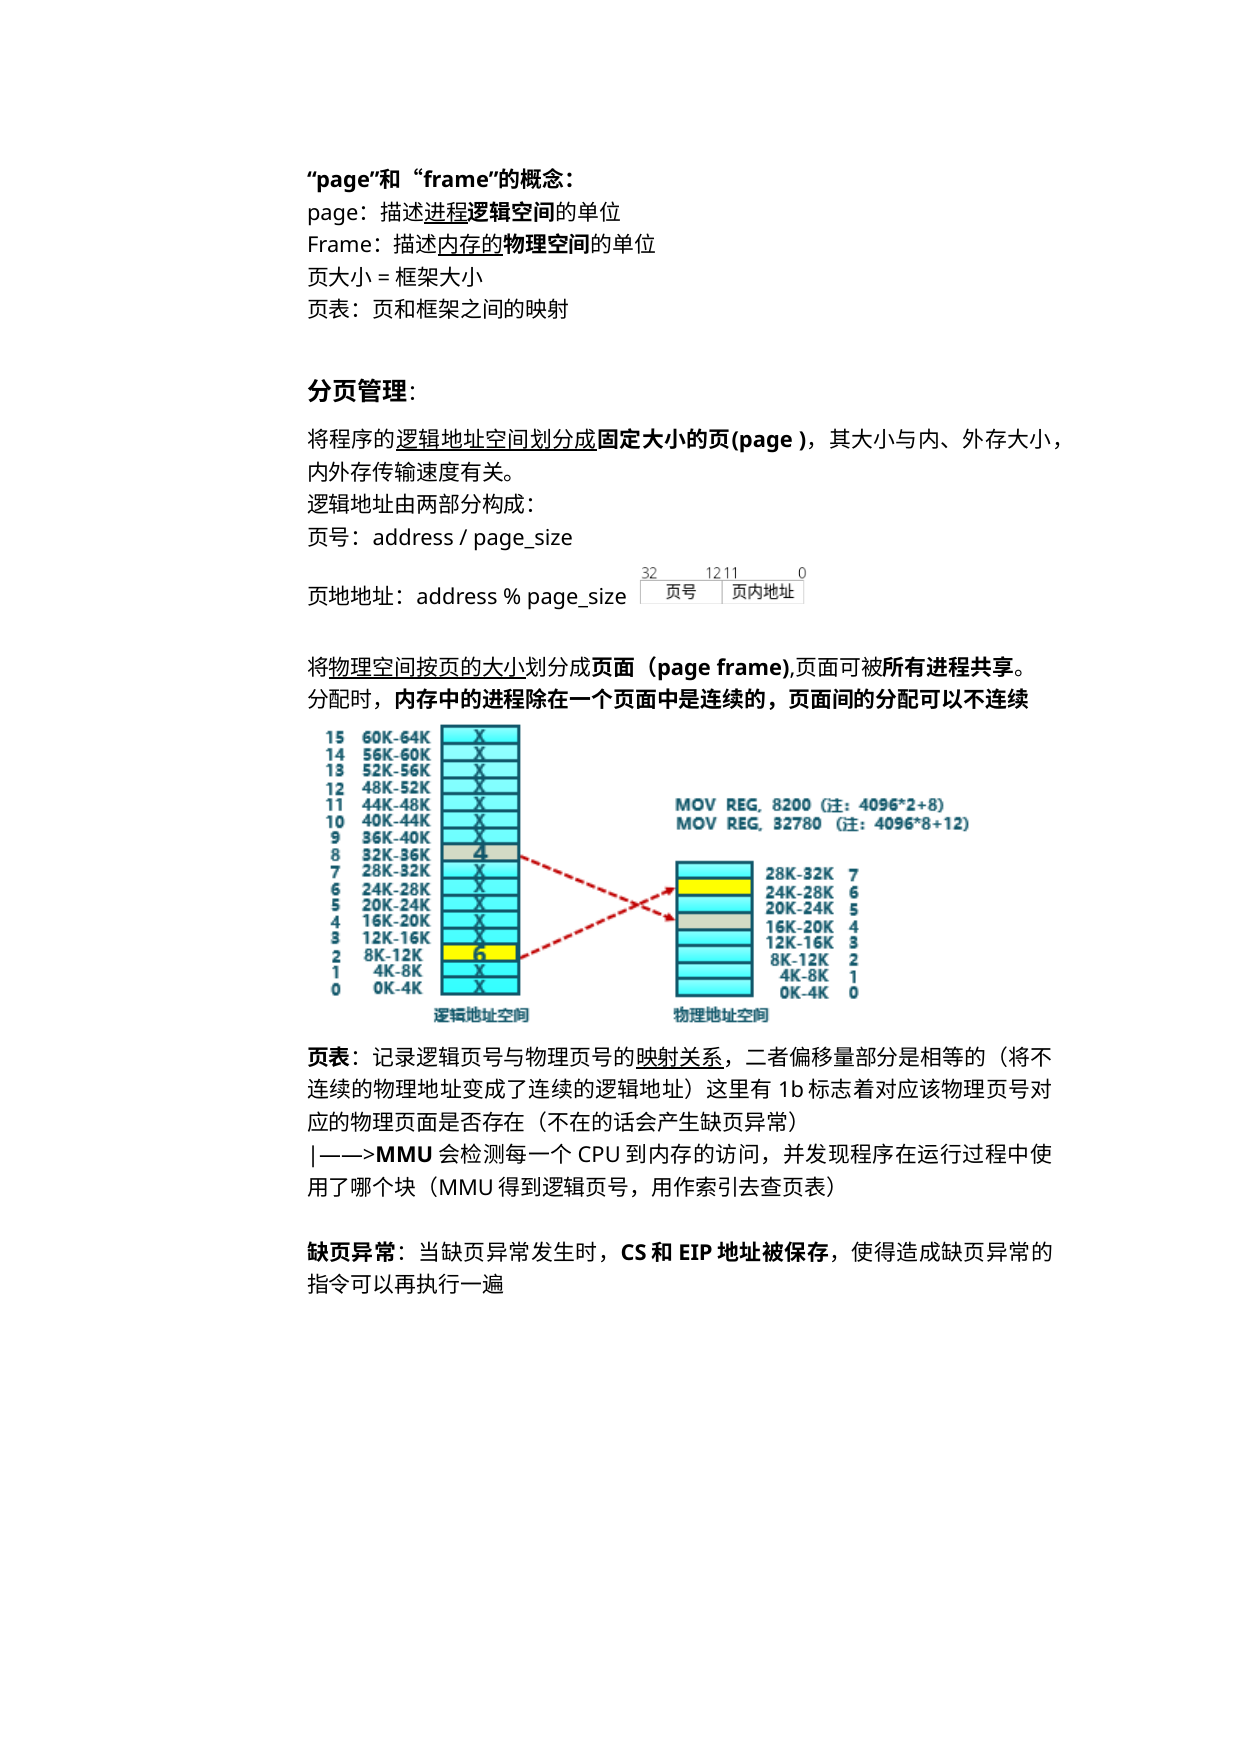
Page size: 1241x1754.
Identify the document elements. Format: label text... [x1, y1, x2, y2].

list |——>MMU会检测每一个CPU到内存的访问，并发现程序在运行过程中使用了哪个块（MMU得到逻辑页号，用作索引去查页表） [307, 1137, 1053, 1202]
list 分配时，内存中的进程除在一个页面中是连续的，页面间的分配可以不连续 [307, 682, 1053, 714]
list “page”和“frame”的概念： [307, 162, 1053, 194]
list page：描述进程逻辑空间的单位 [307, 194, 1053, 227]
picture [306, 714, 978, 1035]
list 页大小 = 框架大小 [307, 259, 1053, 292]
list 逻辑地址由两部分构成： [307, 487, 1053, 519]
list 页表：页和框架之间的映射 [307, 292, 1053, 324]
list 页地地址：address % page_size [307, 552, 1053, 617]
list 页表：记录逻辑页号与物理页号的映射关系，二者偏移量部分是相等的（将不连续的物理地址变成了连续的逻辑地址）这里有1b标志着对应该物理页号对应的物理页面是否存在（不在的话会产生缺页异常） [307, 1039, 1053, 1137]
list 将物理空间按页的大小划分成页面（page frame),页面可被所有进程共享。 [307, 649, 1053, 682]
list Frame：描述内存的物理空间的单位 [307, 227, 1053, 259]
list 分页管理： [307, 357, 1053, 422]
list 缺页异常：当缺页异常发生时，CS和EIP地址被保存，使得造成缺页异常的指令可以再执行一遍 [307, 1234, 1053, 1299]
list 页号：address / page_size [307, 519, 1053, 552]
list 将程序的逻辑地址空间划分成固定大小的页(page )，其大小与内、外存大小，内外存传输速度有关。 [307, 422, 1053, 487]
